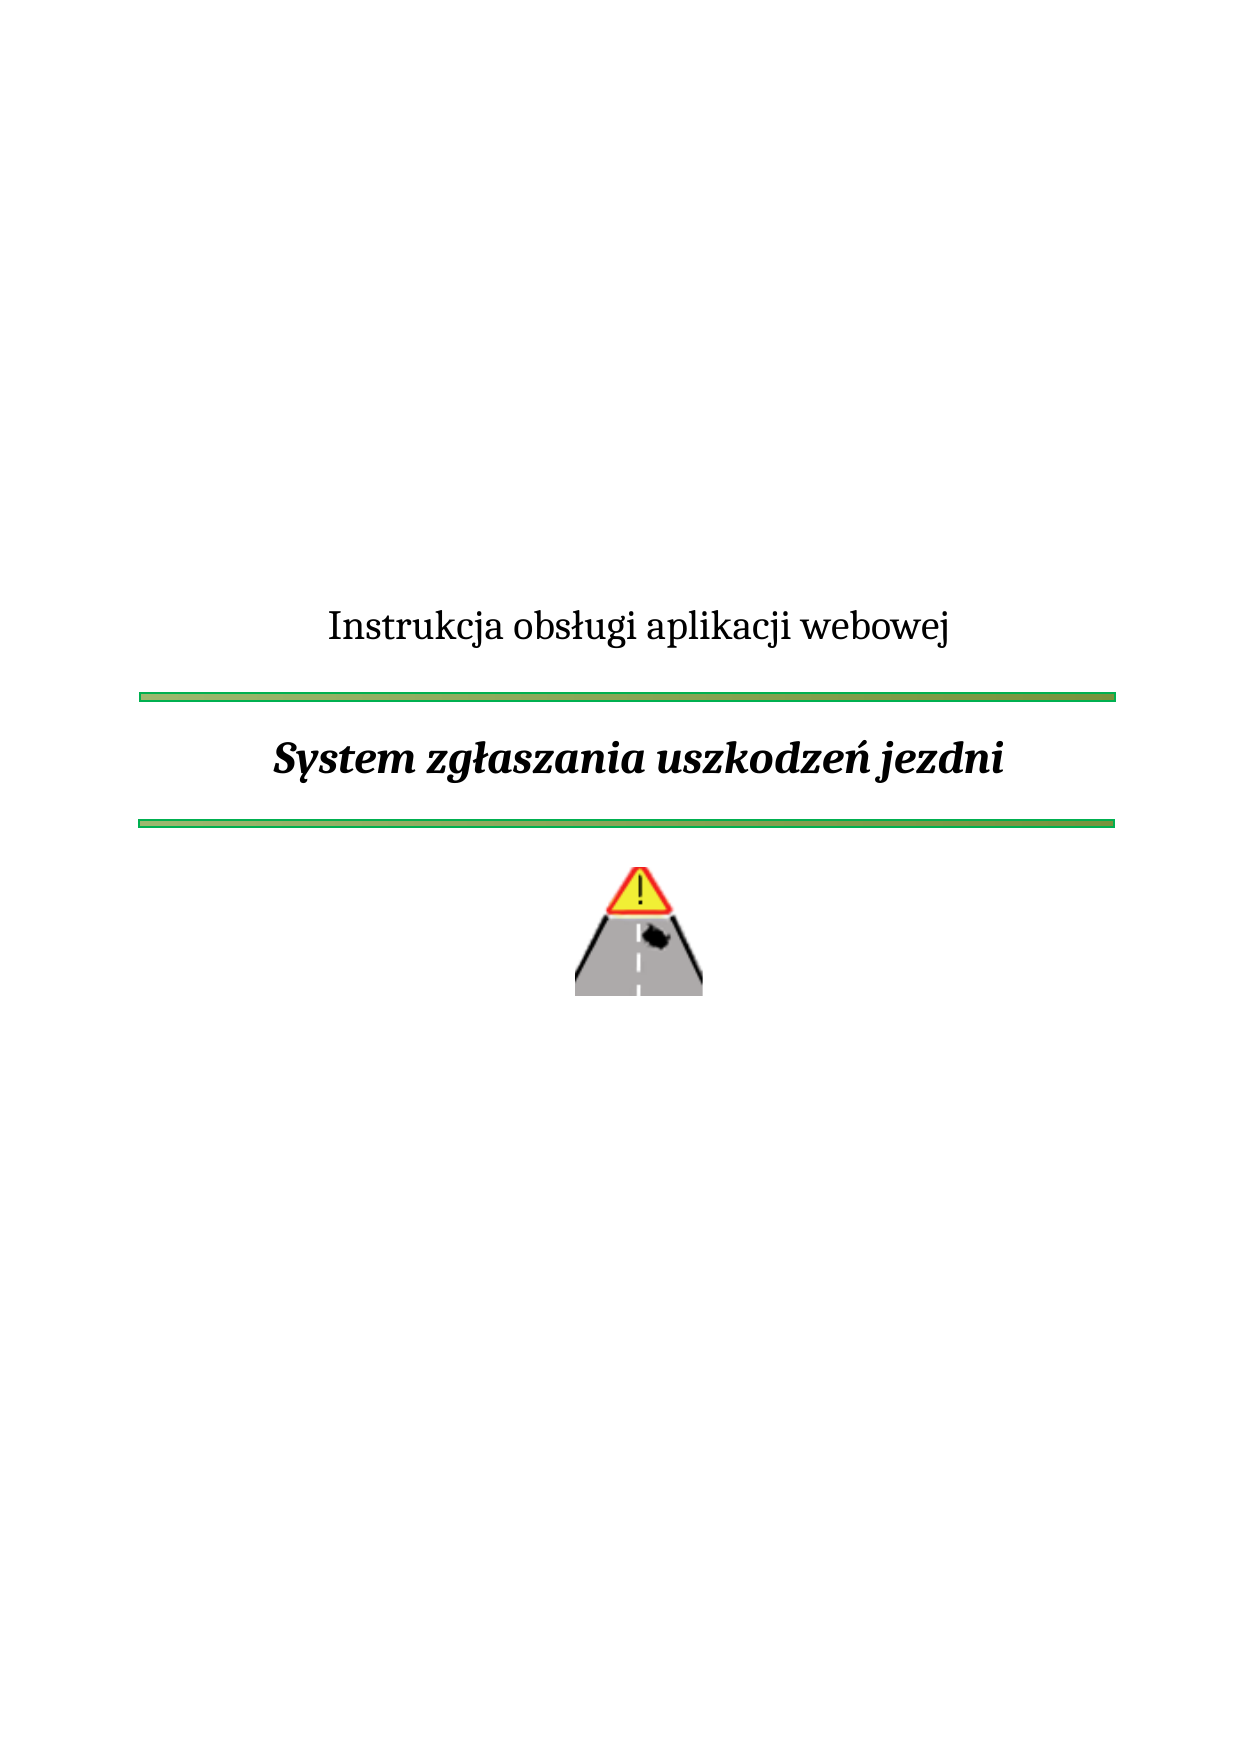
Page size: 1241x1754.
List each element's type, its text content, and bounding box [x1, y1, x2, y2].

text System zgłaszania uszkodzeń jezdni [185, 732, 1093, 785]
text Instrukcja obsługi aplikacji webowej [185, 602, 1093, 650]
picture [575, 867, 703, 996]
